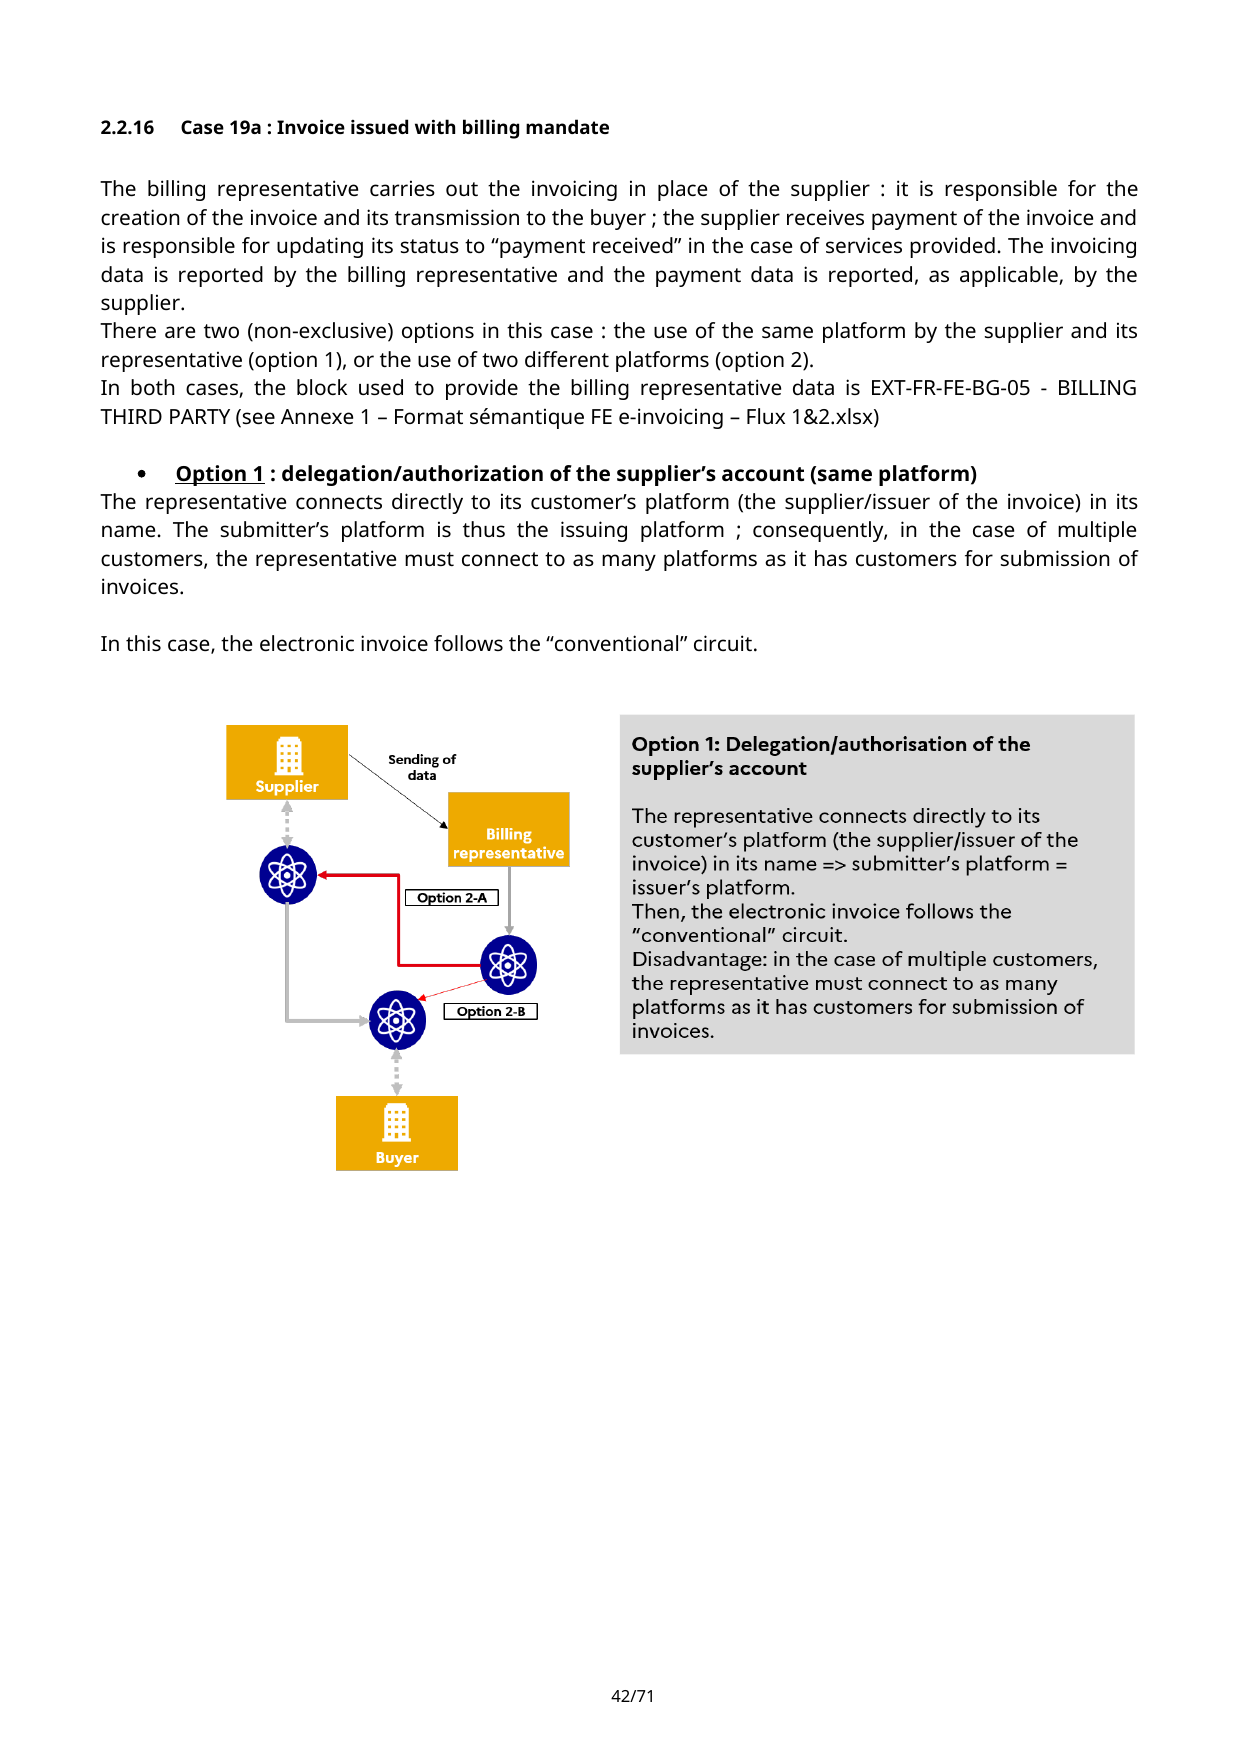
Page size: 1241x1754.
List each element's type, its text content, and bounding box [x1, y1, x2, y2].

text In both cases, the block used to provide the billing representative data is EXT-FR-FE-BG-05 - BILLING THIRD PARTY (see Annexe 1 – Format sémantique FE e-invoicing – Flux 1&2.xlsx) [100, 373, 1140, 430]
text The billing representative carries out the invoicing in place of the supplier : it is responsible for the creation of the invoice and its transmission to the buyer ; the supplier receives payment of the invoice and is responsible for updating its status to “payment received” in the case of services provided. The invoicing data is reported by the billing representative and the payment data is reported, as applicable, by the supplier. [100, 174, 1140, 317]
picture [619, 714, 1135, 1062]
table_header [100, 686, 619, 1175]
picture [226, 725, 574, 1176]
list Option 1 : delegation/authorization of the supplier’s account (same platform) [138, 459, 1140, 487]
text The representative connects directly to its customer’s platform (the supplier/issuer of the invoice) in its name. The submitter’s platform is thus the issuing platform ; consequently, in the case of multiple customers, the representative must connect to as many platforms as it has customers for submission of invoices. [100, 487, 1140, 601]
text In this case, the electronic invoice follows the “conventional” circuit. [100, 629, 1140, 658]
subtitle Case 19a : Invoice issued with billing mandate [100, 114, 1140, 140]
table_header [620, 686, 1139, 1175]
text There are two (non-exclusive) options in this case : the use of the same platform by the supplier and its representative (option 1), or the use of two different platforms (option 2). [100, 317, 1140, 373]
